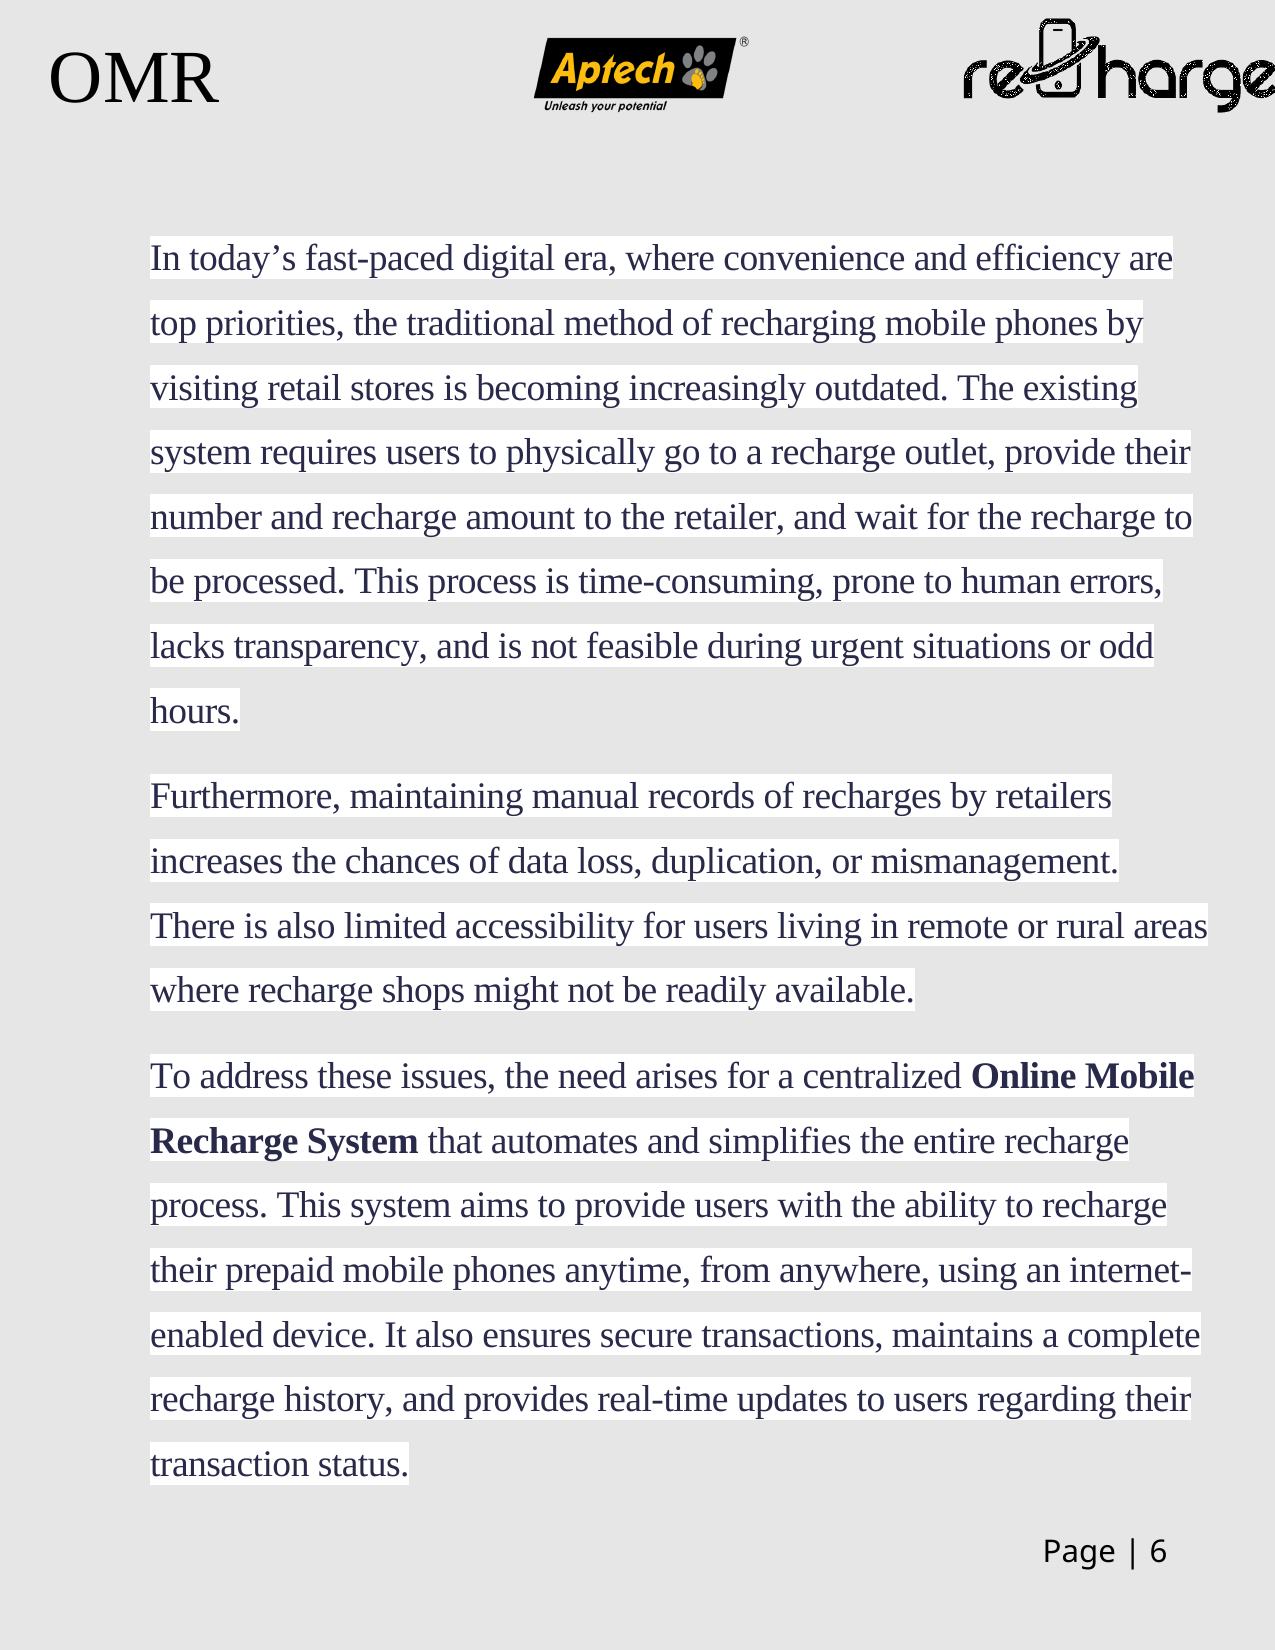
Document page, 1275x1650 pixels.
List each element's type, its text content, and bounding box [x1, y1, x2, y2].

picture [518, 18, 757, 128]
text To address these issues, the need arises for a centralized Online Mobile Recharge System that automates and simplifies the entire recharge process. This system aims to provide users with the ability to recharge their prepaid mobile phones anytime, from anywhere, using an internet-enabled device. It also ensures secure transactions, maintains a complete recharge history, and provides real-time updates to users regarding their transaction status. [150, 1053, 1209, 1485]
text In today’s fast-paced digital era, where convenience and efficiency are top priorities, the traditional method of recharging mobile phones by visiting retail stores is becoming increasingly outdated. The existing system requires users to physically go to a recharge outlet, provide their number and recharge amount to the retailer, and wait for the recharge to be processed. This process is time-consuming, prone to human errors, lacks transparency, and is not feasible during urgent situations or odd hours. [150, 236, 1209, 731]
text Furthermore, maintaining manual records of recharges by retailers increases the chances of data loss, duplication, or mismanagement. There is also limited accessibility for users living in remote or rural areas where recharge shops might not be readily available. [150, 774, 1209, 1011]
